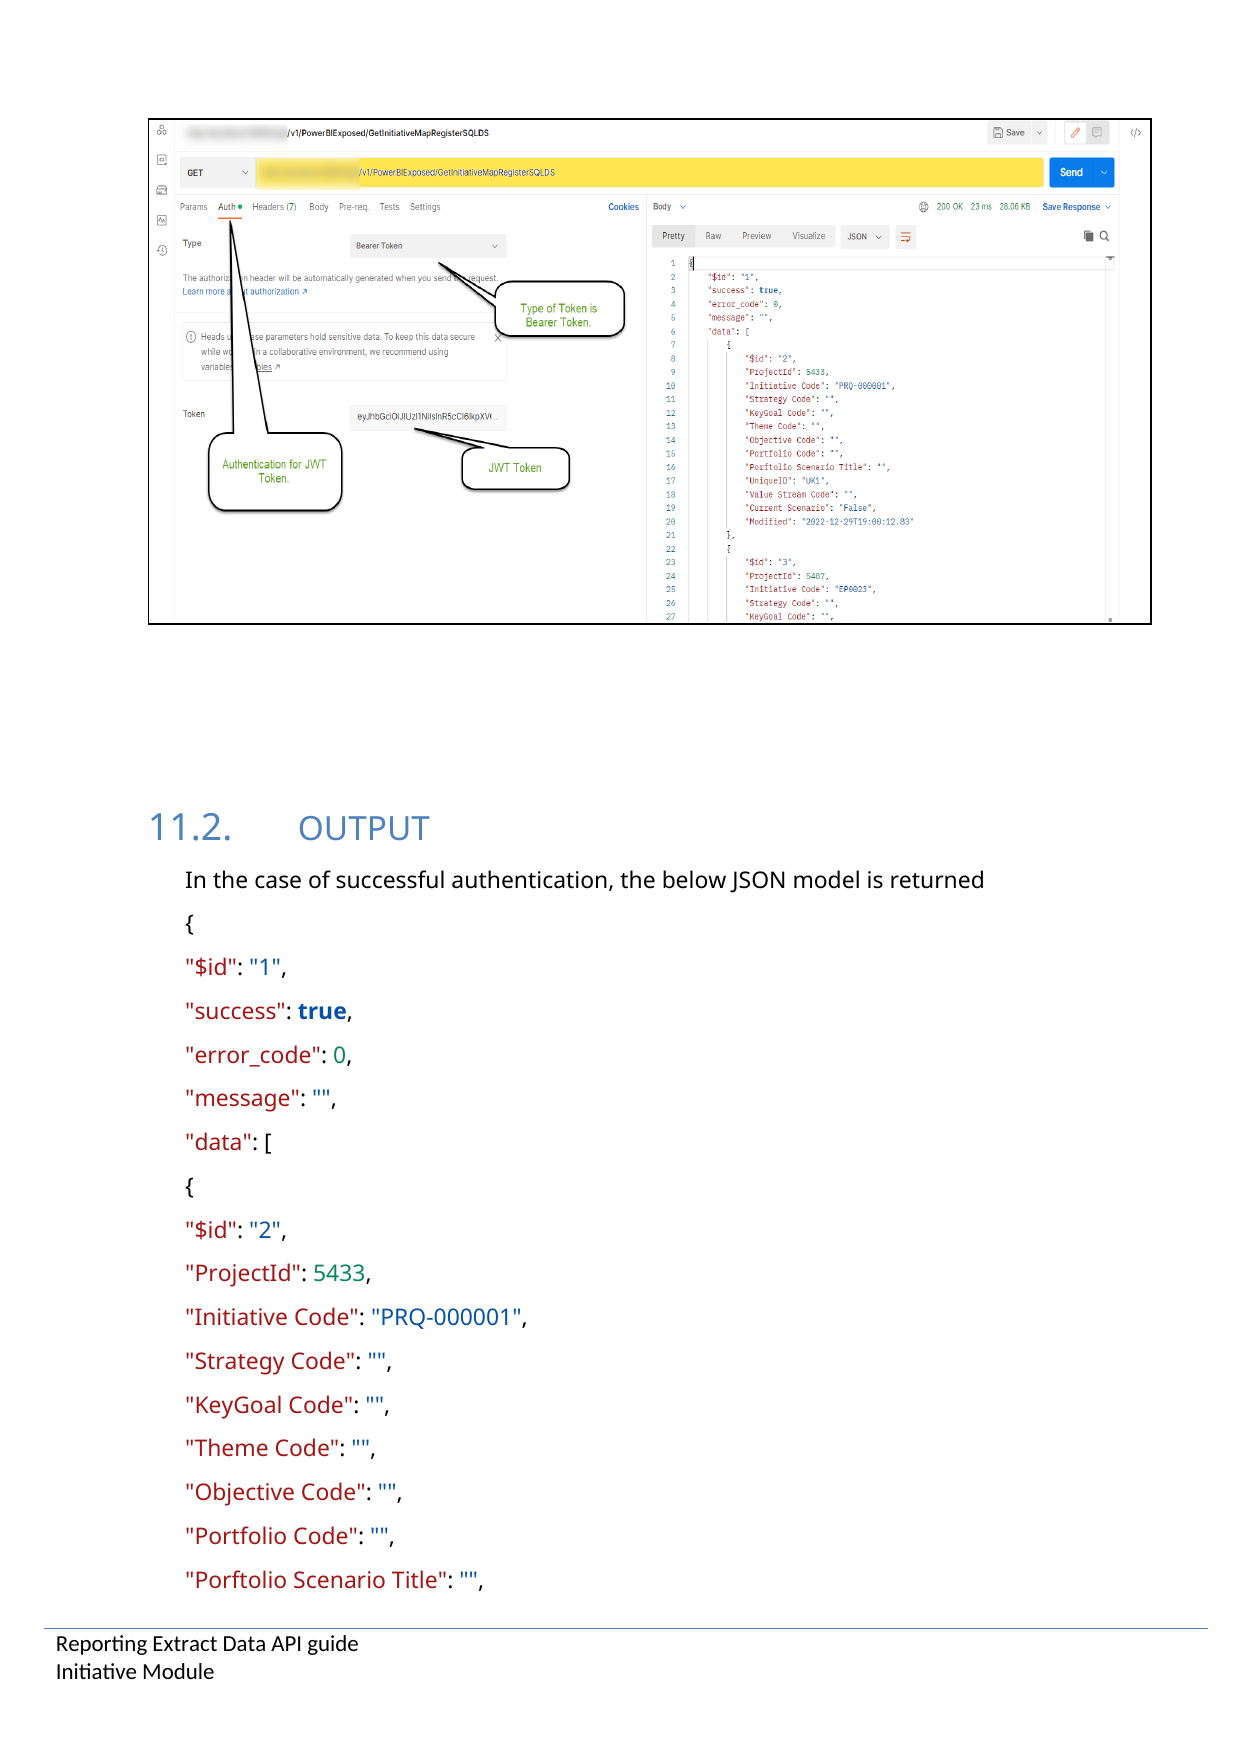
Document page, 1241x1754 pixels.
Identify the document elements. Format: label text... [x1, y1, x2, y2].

text "Objective Code": "", [185, 1476, 1152, 1507]
picture [149, 120, 1150, 623]
text "KeyGoal Code": "", [185, 1388, 1152, 1420]
text "Portfolio Code": "", [185, 1520, 1152, 1551]
text "$id": "1", [185, 951, 1152, 982]
text "Initiative Code": "PRQ-000001", [185, 1301, 1152, 1332]
text "Strategy Code": "", [185, 1345, 1152, 1376]
text "$id": "2", [185, 1213, 1152, 1245]
text { [185, 1170, 1152, 1201]
text "data": [ [185, 1126, 1152, 1157]
text "Theme Code": "", [185, 1432, 1152, 1463]
subtitle Output [148, 800, 1152, 851]
text "ProjectId": 5433, [185, 1257, 1152, 1288]
text "success": true, [185, 995, 1152, 1026]
text "message": "", [185, 1082, 1152, 1113]
text In the case of successful authentication, the below JSON model is returned [185, 863, 1152, 895]
text { [185, 907, 1152, 938]
text "error_code": 0, [185, 1038, 1152, 1070]
text "Porftolio Scenario Title": "", [185, 1563, 1152, 1595]
